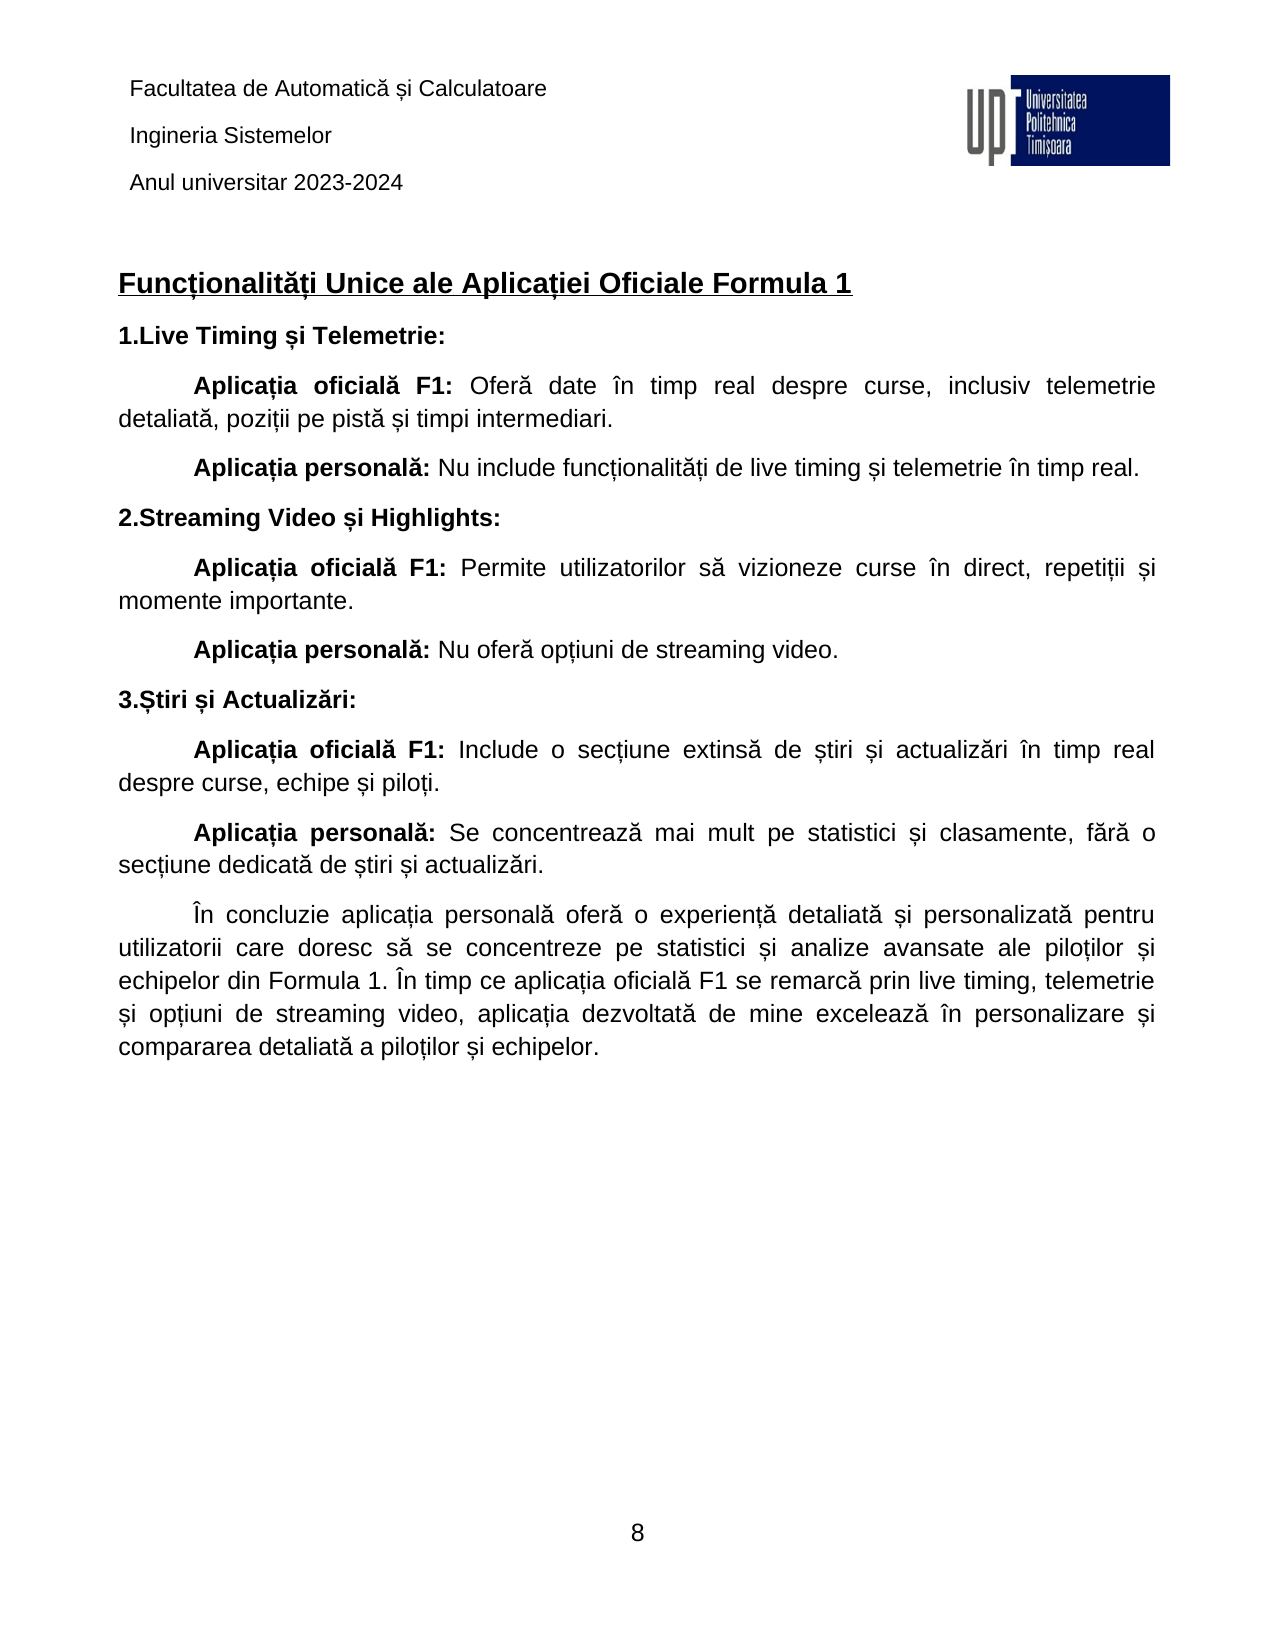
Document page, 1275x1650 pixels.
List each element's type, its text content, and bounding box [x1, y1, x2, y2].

text Aplicația oficială F1: Include o secțiune extinsă de știri și actualizări în timp real despre curse, echipe și piloți. [118, 735, 1157, 797]
text Aplicația oficială F1: Permite utilizatorilor să vizioneze curse în direct, repetiții și momente importante. [118, 553, 1157, 614]
text Aplicația personală: Nu oferă opțiuni de streaming video. [118, 635, 1157, 664]
text Aplicația personală: Nu include funcționalități de live timing și telemetrie în timp real. [118, 453, 1157, 482]
text Funcționalități Unice ale Aplicației Oficiale Formula 1 [118, 266, 1157, 299]
picture [967, 75, 1171, 166]
text În concluzie aplicația personală oferă o experiență detaliată și personalizată pentru utilizatorii care doresc să se concentreze pe statistici și analize avansate ale piloților și echipelor din Formula 1. În timp ce aplicația oficială F1 se remarcă prin live timing, telemetrie și opțiuni de streaming video, aplicația dezvoltată de mine excelează în personalizare și compararea detaliată a piloților și echipelor. [118, 900, 1157, 1061]
text 1.Live Timing și Telemetrie: [118, 321, 1157, 350]
text 3.Știri și Actualizări: [118, 685, 1157, 714]
text Aplicația oficială F1: Oferă date în timp real despre curse, inclusiv telemetrie detaliată, poziții pe pistă și timpi intermediari. [118, 371, 1157, 432]
text Aplicația personală: Se concentrează mai mult pe statistici și clasamente, fără o secțiune dedicată de știri și actualizări. [118, 817, 1157, 879]
text 2.Streaming Video și Highlights: [118, 503, 1157, 532]
